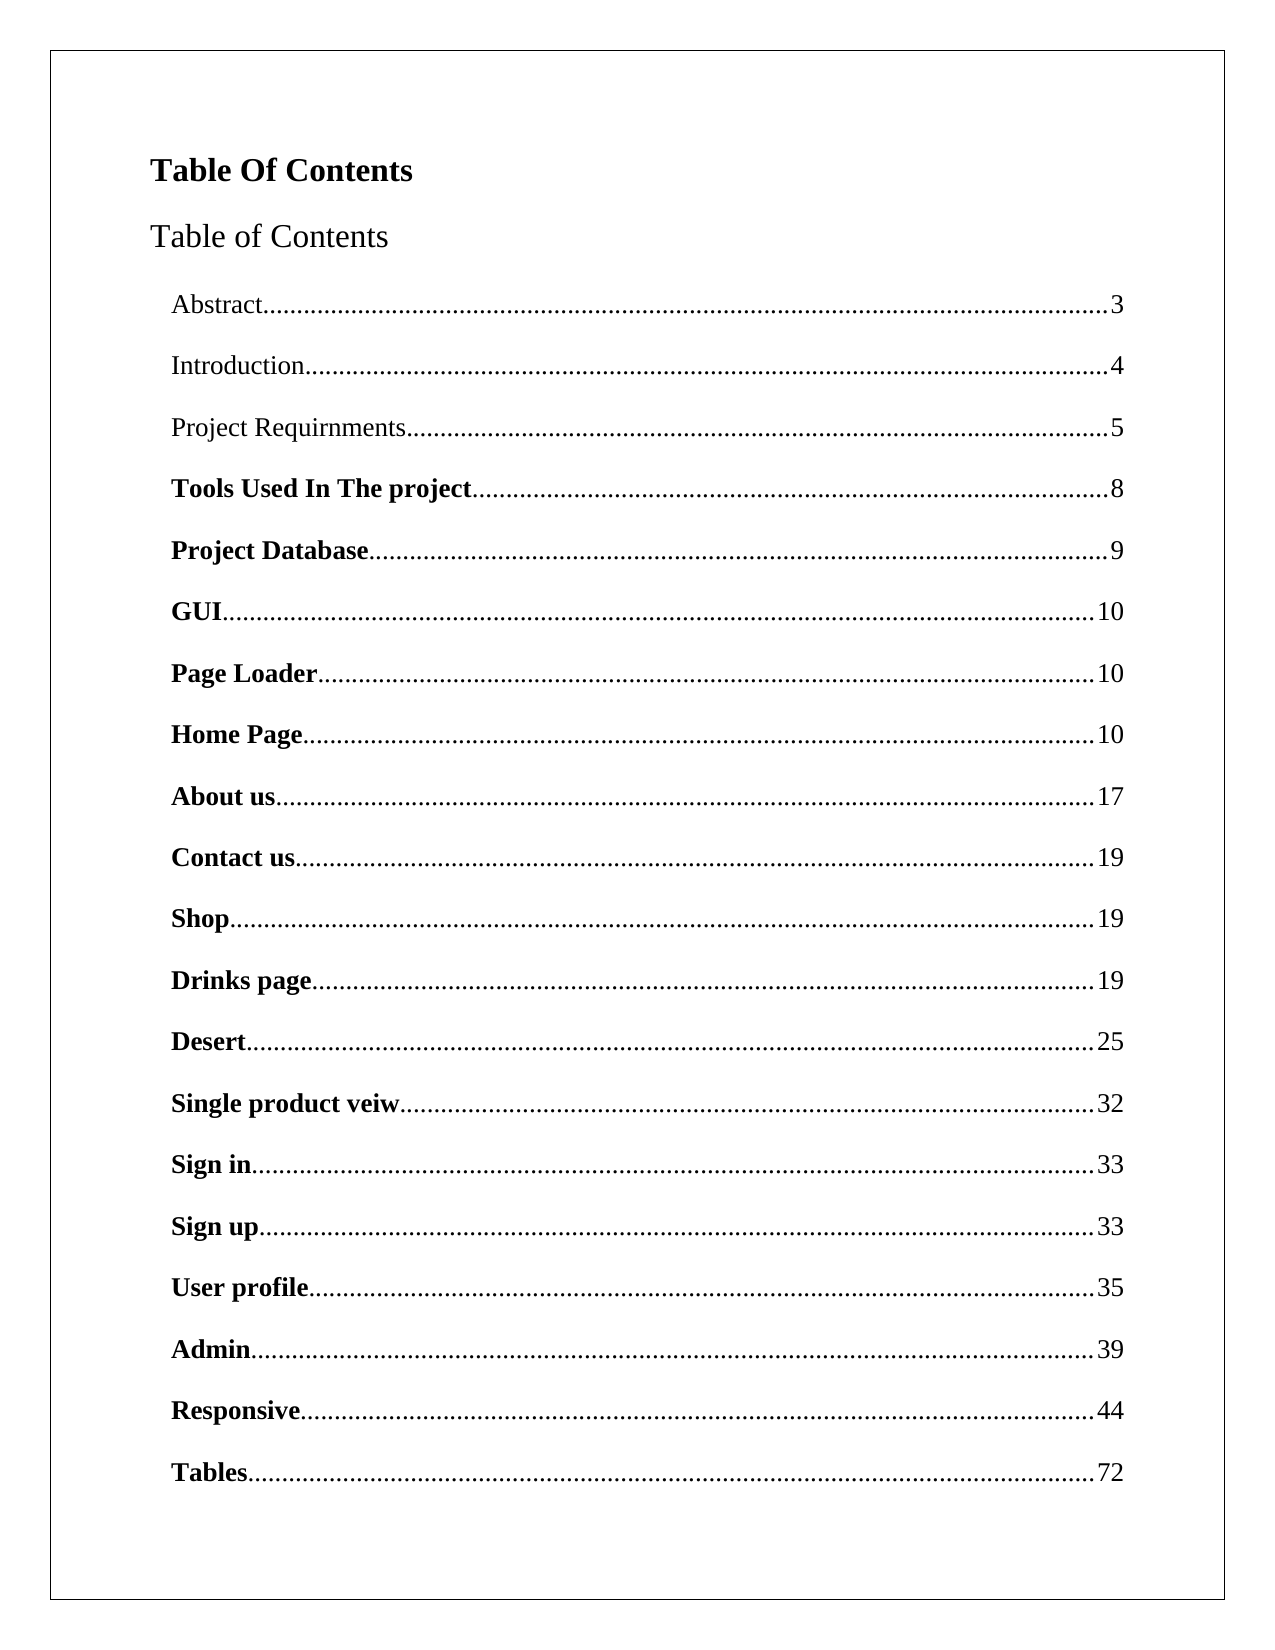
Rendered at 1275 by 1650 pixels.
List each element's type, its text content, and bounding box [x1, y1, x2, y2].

text Table Of Contents [150, 150, 1125, 188]
